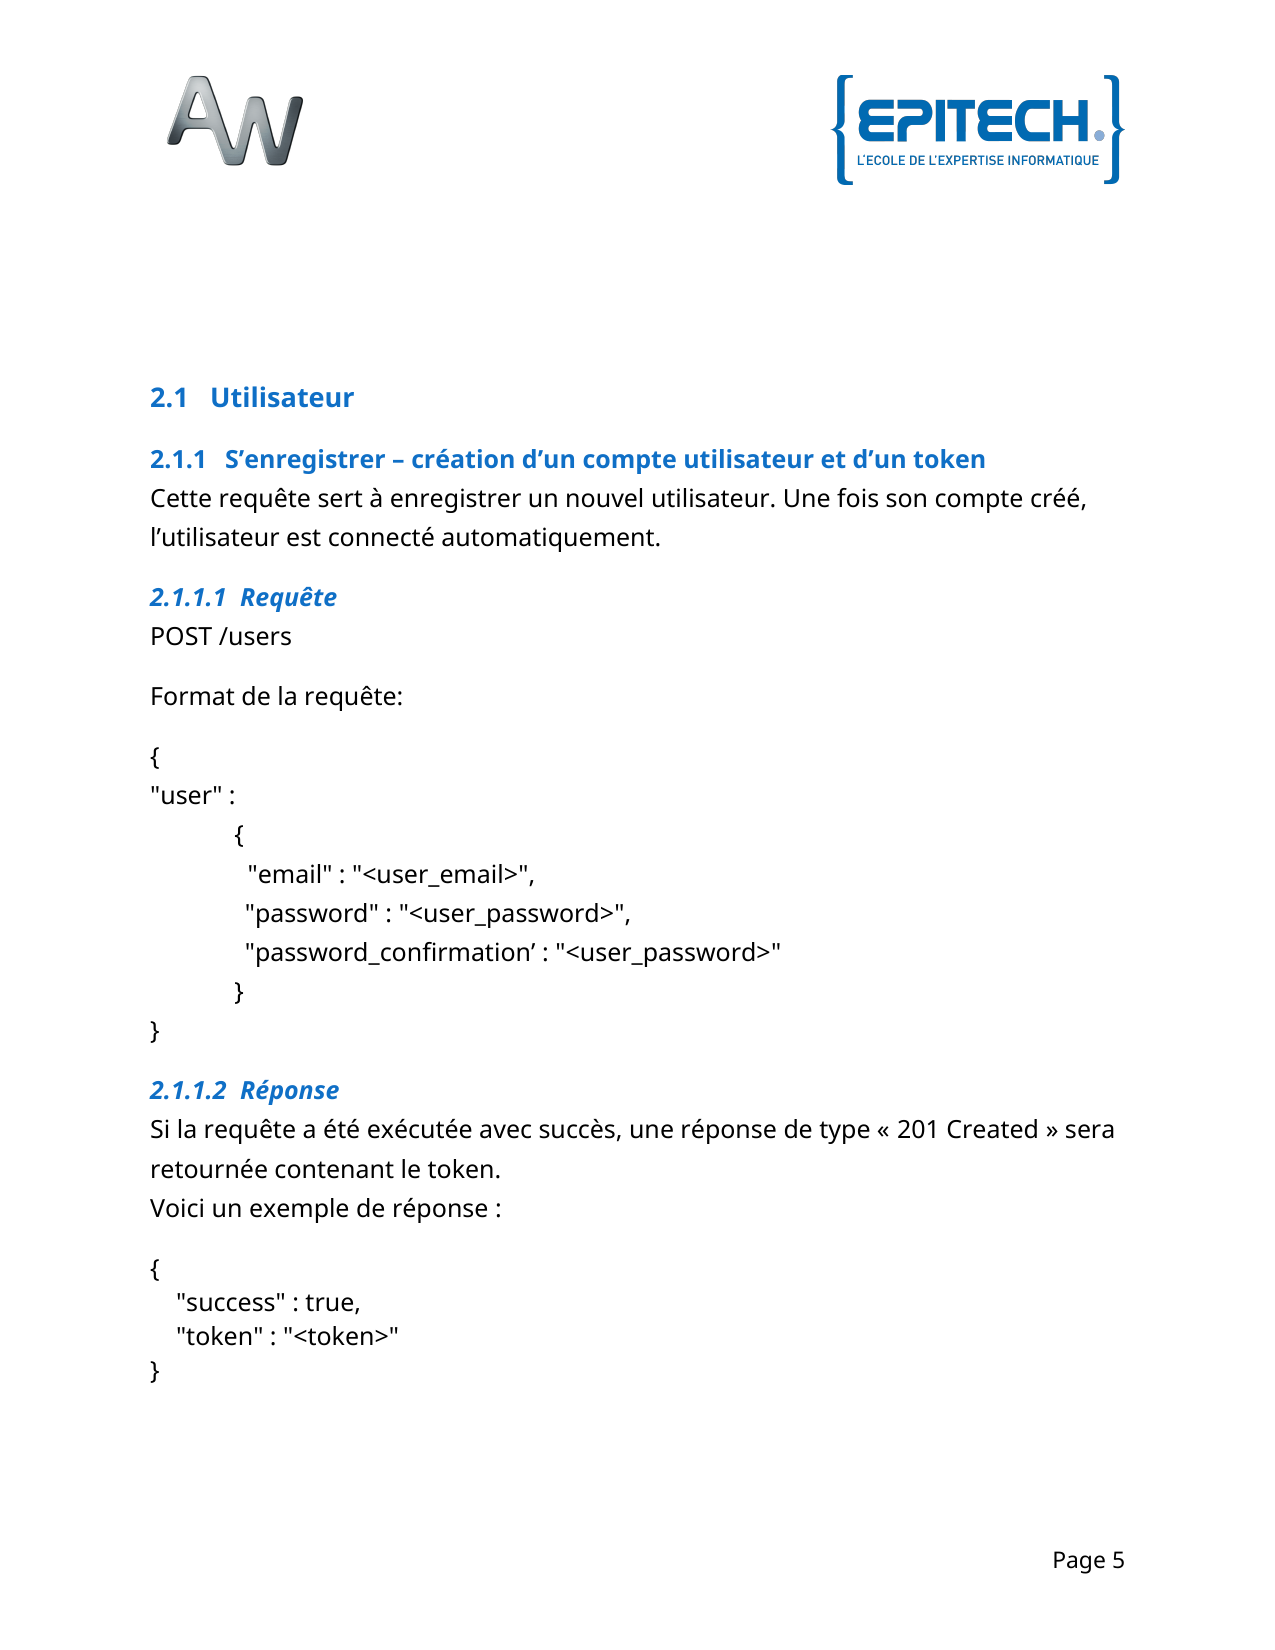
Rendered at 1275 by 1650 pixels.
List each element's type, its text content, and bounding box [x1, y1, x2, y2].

text { "user" : { "email" : "<user_email>", "password" : "<user_password>", "password_confirmation’ : "<user_password>" } } [150, 739, 1125, 1047]
text Format de la requête: [150, 679, 1125, 713]
subtitle Réponse [150, 1073, 1125, 1107]
text "success" : true, "token" : "<token>" } [150, 1284, 1125, 1387]
text Si la requête a été exécutée avec succès, une réponse de type « 201 Created » sera retournée contenant le token. Voici un exemple de réponse : [150, 1112, 1125, 1224]
subtitle S’enregistrer – création d’un compte utilisateur et d’un token [150, 441, 1125, 475]
picture [830, 75, 1125, 185]
text { [150, 1250, 1125, 1284]
subtitle Utilisateur [150, 378, 1125, 415]
text POST /users [150, 619, 1125, 653]
picture [150, 35, 322, 207]
text Cette requête sert à enregistrer un nouvel utilisateur. Une fois son compte créé, l’utilisateur est connecté automatiquement. [150, 480, 1125, 554]
subtitle Requête [150, 579, 1125, 614]
